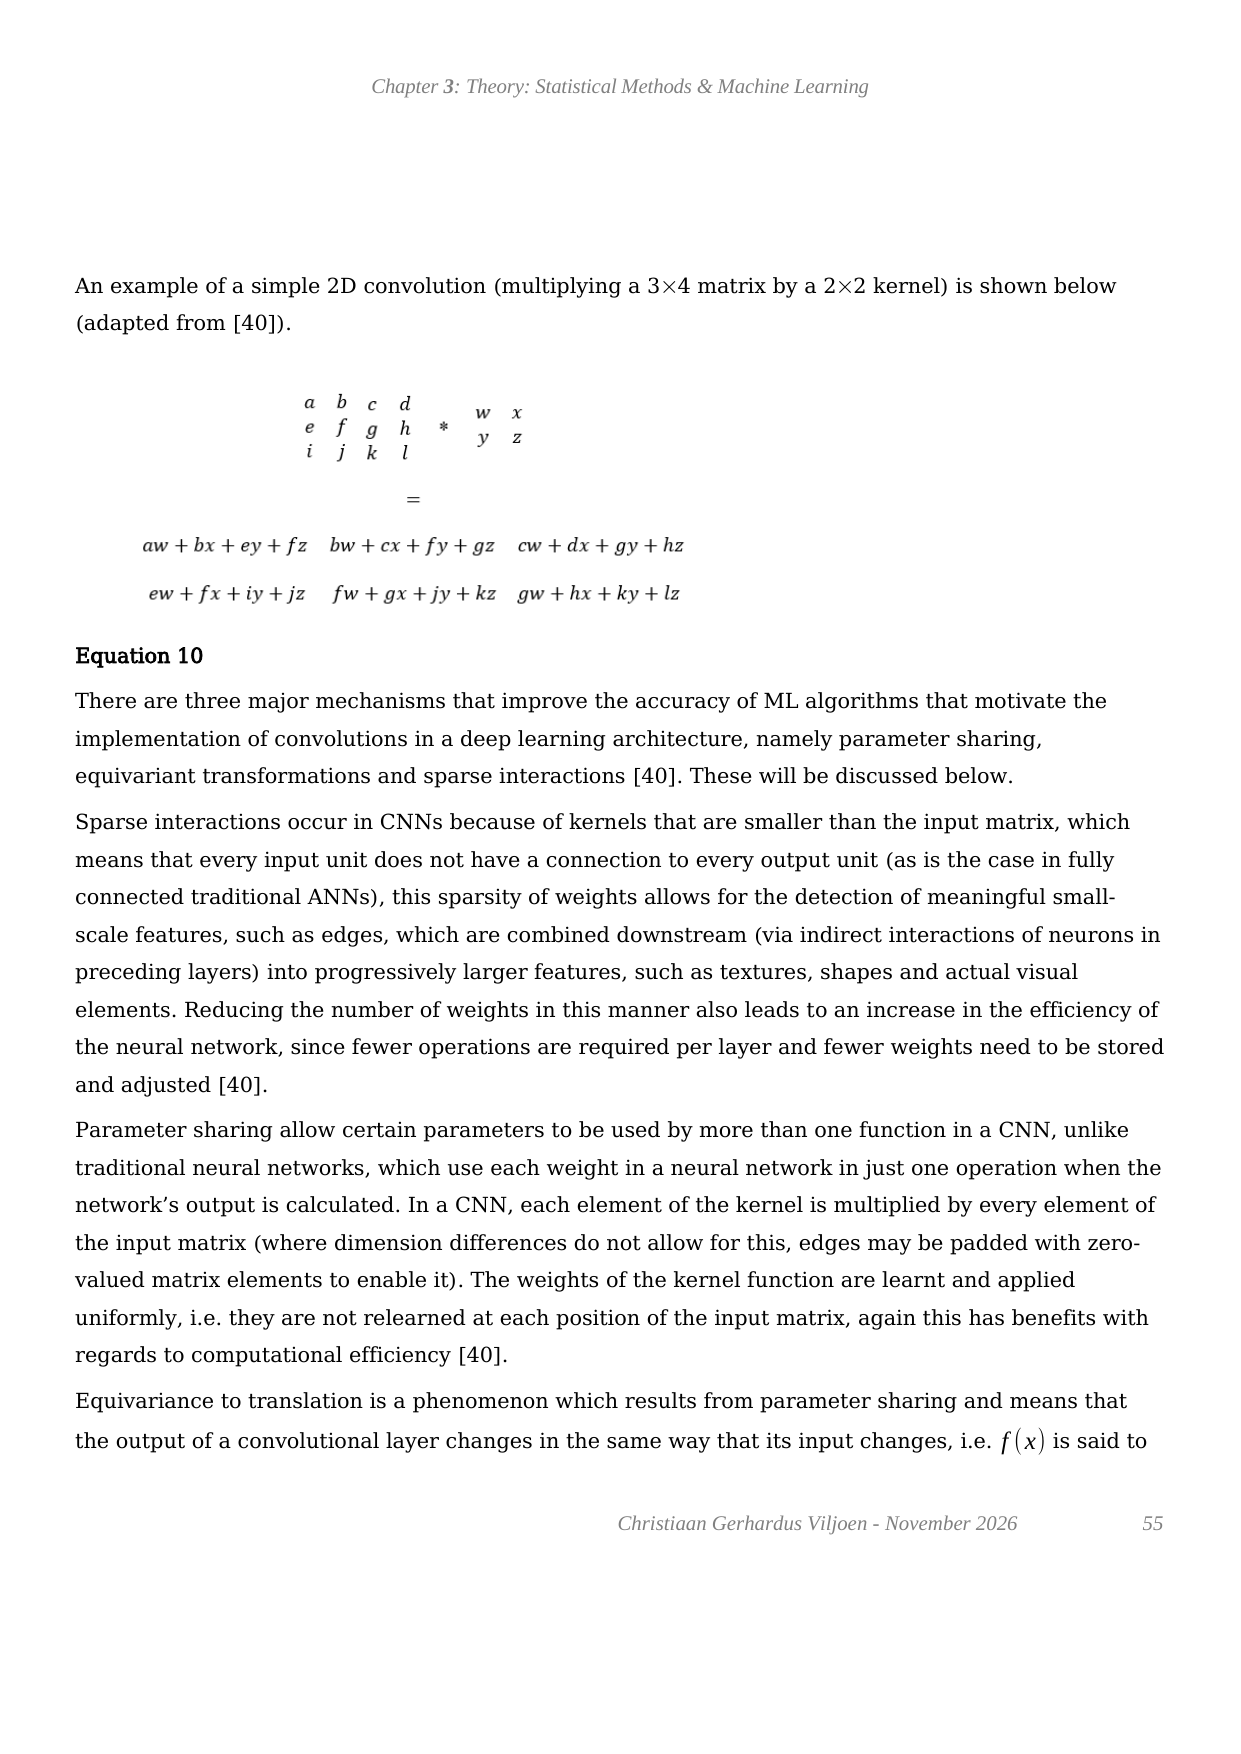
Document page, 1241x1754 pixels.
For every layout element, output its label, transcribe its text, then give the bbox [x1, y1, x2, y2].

picture [75, 355, 732, 622]
text Sparse interactions occur in CNNs because of kernels that are smaller than the input matrix, which means that every input unit does not have a connection to every output unit (as is the case in fully connected traditional ANNs), this sparsity of weights allows for the detection of meaningful small-scale features, such as edges, which are combined downstream (via indirect interactions of neurons in preceding layers) into progressively larger features, such as textures, shapes and actual visual elements. Reducing the number of weights in this manner also leads to an increase in the efficiency of the neural network, since fewer operations are required per layer and fewer weights need to be stored and adjusted . [75, 809, 1165, 1096]
text Equation 10 [75, 642, 1165, 667]
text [75, 1388, 1165, 1456]
text There are three major mechanisms that improve the accuracy of ML algorithms that motivate the implementation of convolutions in a deep learning architecture, namely parameter sharing, equivariant transformations and sparse interactions . These will be discussed below. [75, 688, 1165, 788]
text Parameter sharing allow certain parameters to be used by more than one function in a CNN, unlike traditional neural networks, which use each weight in a neural network in just one operation when the network’s output is calculated. In a CNN, each element of the kernel is multiplied by every element of the input matrix (where dimension differences do not allow for this, edges may be padded with zero-valued matrix elements to enable it). The weights of the kernel function are learnt and applied uniformly, i.e. they are not relearned at each position of the input matrix, again this has benefits with regards to computational efficiency . [75, 1117, 1165, 1367]
text An example of a simple 2D convolution (multiplying a 34 matrix by a 22 kernel) is shown below (adapted from ). [75, 272, 1165, 335]
